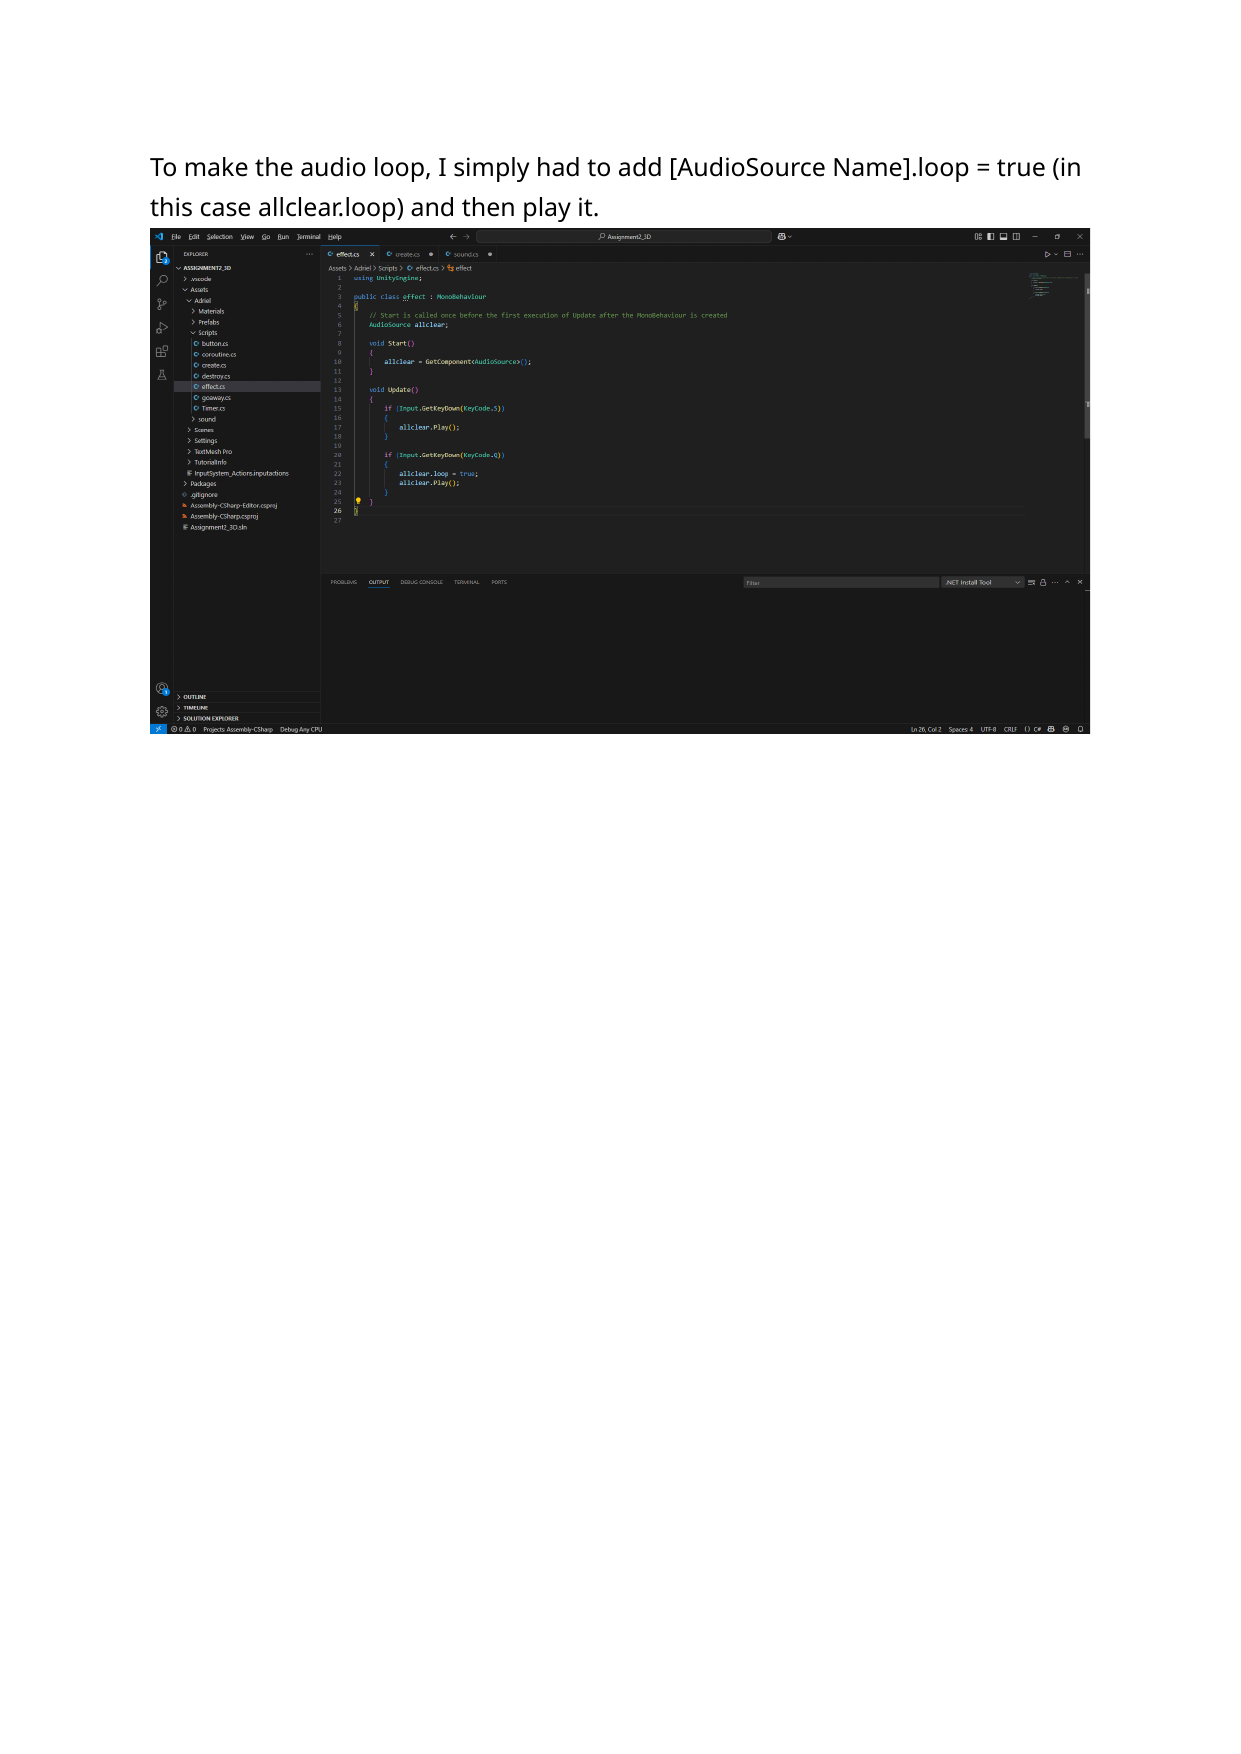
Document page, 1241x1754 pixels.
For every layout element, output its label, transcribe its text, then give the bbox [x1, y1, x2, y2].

picture [150, 228, 1091, 734]
text To make the audio loop, I simply had to add [AudioSource Name].loop = true (in this case allclear.loop) and then play it. [150, 150, 1090, 228]
